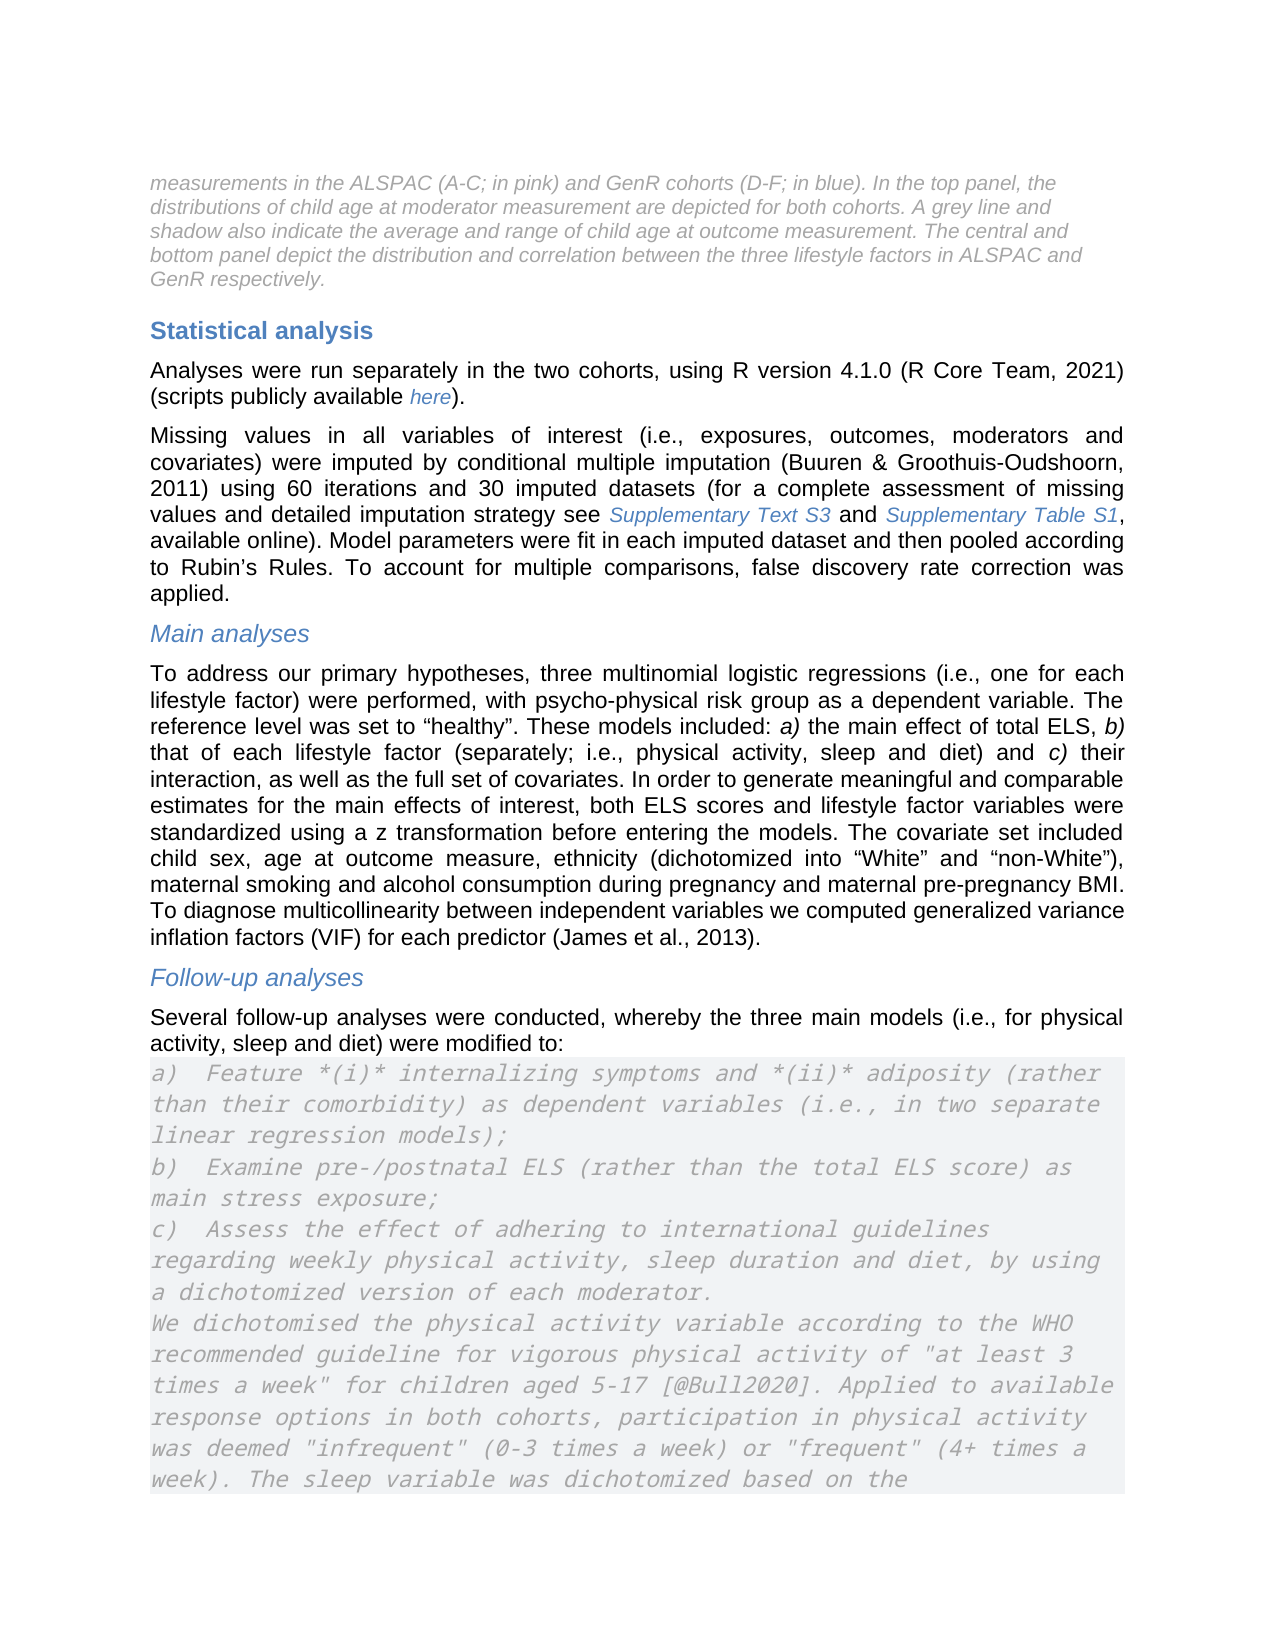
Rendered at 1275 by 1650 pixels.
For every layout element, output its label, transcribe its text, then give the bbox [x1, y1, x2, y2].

text Analyses were run separately in the two cohorts, using R version 4.1.0 (R Core Team, 2021) (scripts publicly available here). [150, 357, 1125, 409]
text Missing values in all variables of interest (i.e., exposures, outcomes, moderators and covariates) were imputed by conditional multiple imputation (Buuren & Groothuis-Oudshoorn, 2011) using 60 iterations and 30 imputed datasets (for a complete assessment of missing values and detailed imputation strategy see Supplementary Text S3 and Supplementary Table S1, available online). Model parameters were fit in each imputed dataset and then pooled according to Rubin’s Rules. To account for multiple comparisons, false discovery rate correction was applied. [150, 422, 1125, 607]
subtitle Follow-up analyses [150, 963, 1125, 991]
subtitle Main analyses [150, 619, 1125, 648]
text To address our primary hypotheses, three multinomial logistic regressions (i.e., one for each lifestyle factor) were performed, with psycho-physical risk group as a dependent variable. The reference level was set to “healthy”. These models included: a) the main effect of total ELS, b) that of each lifestyle factor (separately; i.e., physical activity, sleep and diet) and c) their interaction, as well as the full set of covariates. In order to generate meaningful and comparable estimates for the main effects of interest, both ELS scores and lifestyle factor variables were standardized using a z transformation before entering the models. The covariate set included child sex, age at outcome measure, ethnicity (dichotomized into “White” and “non-White”), maternal smoking and alcohol consumption during pregnancy and maternal pre-pregnancy BMI. To diagnose multicollinearity between independent variables we computed generalized variance inflation factors (VIF) for each predictor (James et al., 2013). [150, 660, 1125, 950]
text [150, 1057, 1125, 1494]
text Several follow-up analyses were conducted, whereby the three main models (i.e., for physical activity, sleep and diet) were modified to: [150, 1004, 1125, 1057]
subtitle Statistical analysis [150, 316, 1125, 344]
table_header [139, 150, 1114, 303]
